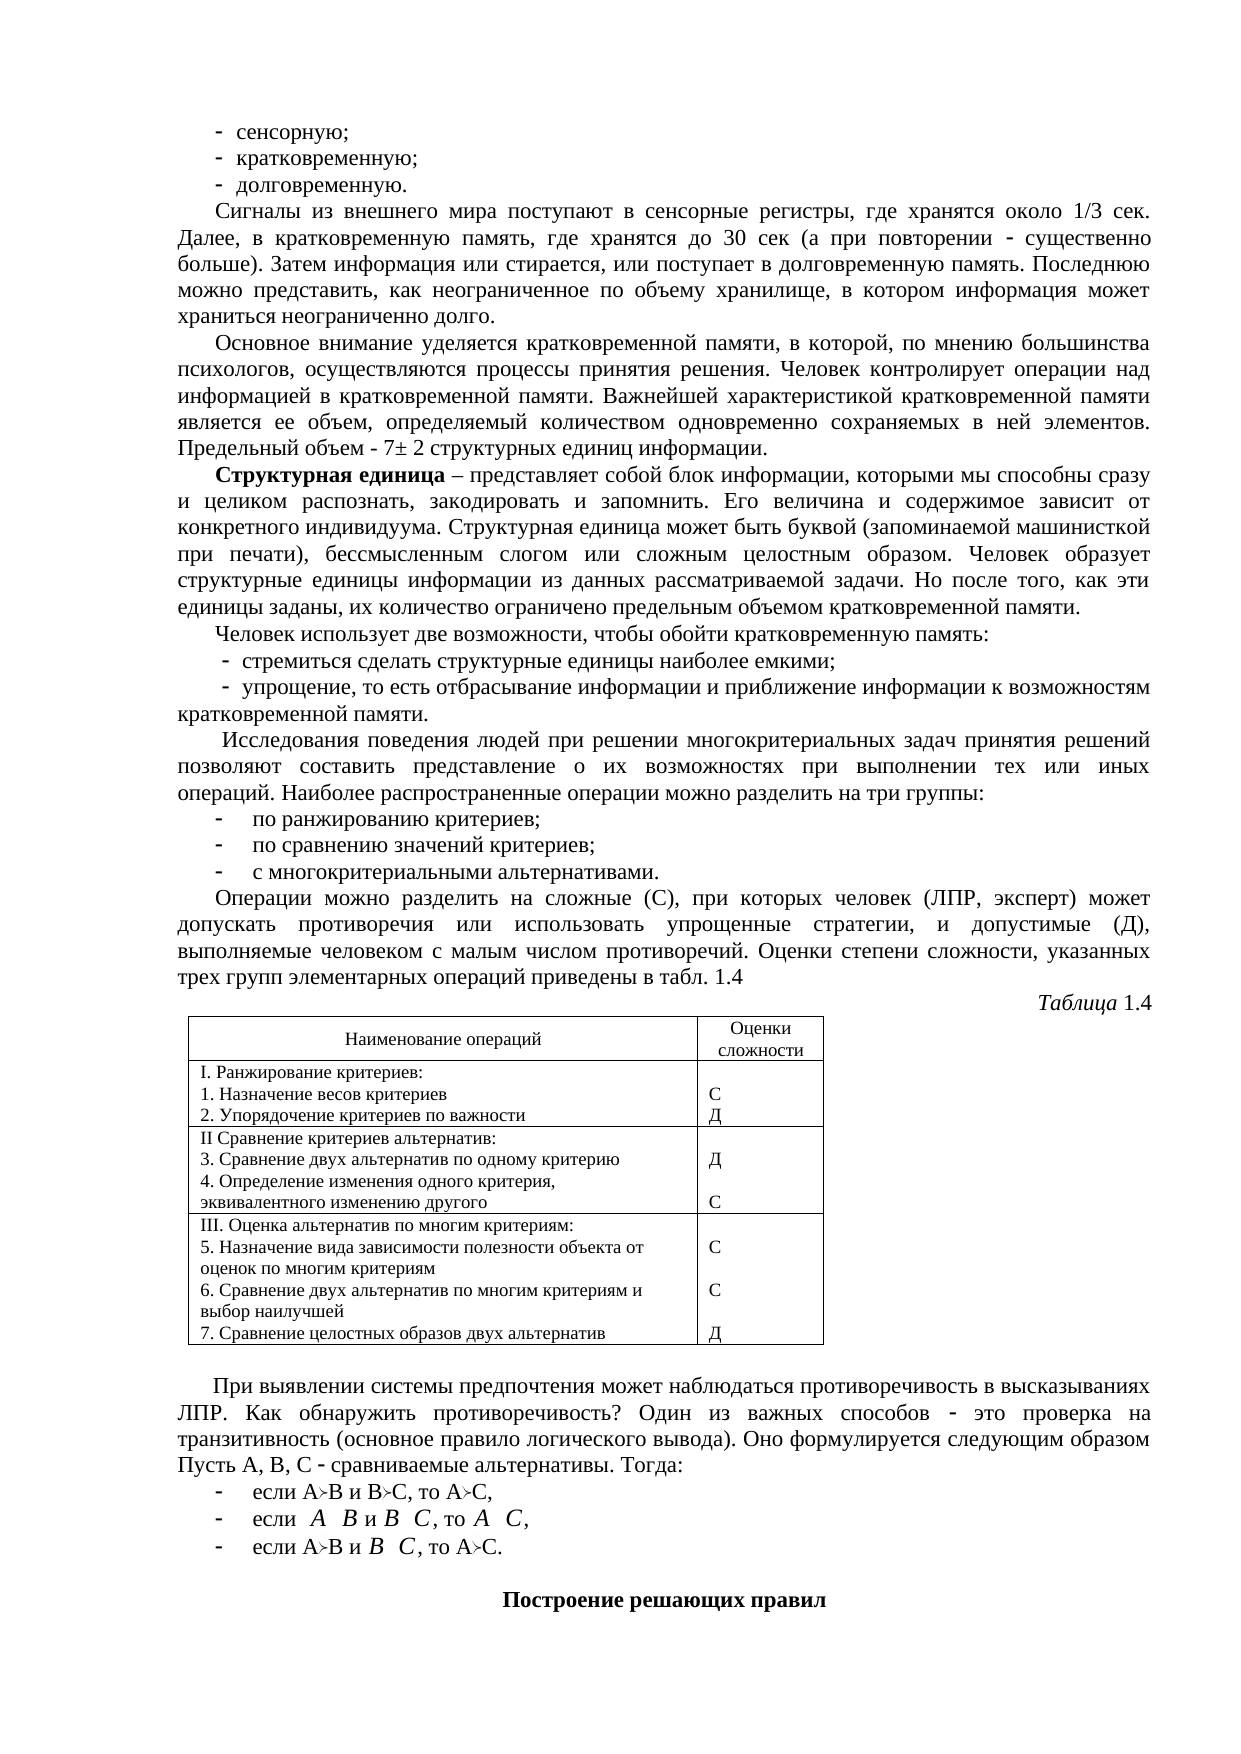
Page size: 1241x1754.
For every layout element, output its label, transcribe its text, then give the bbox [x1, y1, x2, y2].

list если и , то , [215, 1505, 1152, 1532]
picture [318, 1532, 328, 1555]
list долговременную. [215, 171, 1152, 197]
list Сигналы из внешнего мира поступают в сенсорные регистры, где хранятся около 1/3 сек. Далее, в кратковременную память, где хранятся до 30 сек (а при повторении существенно больше). Затем информация или стирается, или поступает в долговременную память. Последнюю можно представить, как неограниченное по объему хранилище, в котором информация может храниться неограниченно долго. [177, 197, 1152, 329]
text Человек использует две возможности, чтобы обойти кратковременную память: [177, 621, 1152, 647]
table_cell III. Оценка альтернатив по многим критериям: 5. Назначение вида зависимости полезности объекта от оценок по многим критериям 6. Сравнение двух альтернатив по многим критериям и выбор наилучшей 7. Сравнение целостных образов двух альтернатив [189, 1214, 697, 1343]
list кратковременную; [215, 144, 1152, 171]
text При выявлении системы предпочтения может наблюдаться противоречивость в высказываниях ЛПР. Как обнаружить противоречивость? Один из важных способов это проверка на транзитивность (основное правило логического вывода). Оно формулируется следующим образом Пусть А, В, С сравниваемые альтернативы. Тогда: [177, 1372, 1152, 1478]
list стремиться сделать структурные единицы наиболее емкими; [177, 647, 1152, 673]
picture [462, 1477, 472, 1500]
picture [472, 1532, 482, 1555]
picture [318, 1477, 328, 1500]
table_header Наименование операций [189, 1017, 697, 1060]
text Таблица 1.4 [177, 989, 1152, 1016]
text Исследования поведения людей при решении многокритериальных задач принятия решений позволяют составить представление о их возможностях при выполнении тех или иных операций. Наиболее распространенные операции можно разделить на три группы: [177, 726, 1152, 805]
list упрощение, то есть отбрасывание информации и приближение информации к возможностям кратковременной памяти. [177, 673, 1152, 726]
list по сравнению значений критериев; [215, 831, 1152, 858]
table_cell С Д [698, 1061, 823, 1126]
table_cell II Сравнение критериев альтернатив: 3. Сравнение двух альтернатив по одному критерию 4. Определение изменения одного критерия, эквивалентного изменению другого [189, 1127, 697, 1213]
list если AB и BC, то AC, [215, 1478, 1152, 1505]
list Основное внимание уделяется кратковременной памяти, в которой, по мнению большинства психологов, осуществляются процессы принятия решения. Человек контролирует операции над информацией в кратковременной памяти. Важнейшей характеристикой кратковременной памяти является ее объем, определяемый количеством одновременно сохраняемых в ней элементов. Предельный объем - 7± 2 структурных единиц информации. [177, 329, 1152, 461]
table_header Оценки сложности [698, 1017, 823, 1060]
picture [382, 1477, 392, 1500]
table_cell Д С [698, 1127, 823, 1213]
list по ранжированию критериев; [215, 805, 1152, 831]
table_cell I. Ранжирование критериев: 1. Назначение весов критериев 2. Упорядочение критериев по важности [189, 1061, 697, 1126]
text Операции можно разделить на сложные (С), при которых человек (ЛПР, эксперт) может допускать противоречия или использовать упрощенные стратегии, и допустимые (Д), выполняемые человеком с малым числом противоречий. Оценки степени сложности, указанных трех групп элементарных операций приведены в табл. 1.4 [177, 884, 1152, 989]
list сенсорную; [215, 118, 1152, 144]
table_cell С С Д [698, 1214, 823, 1343]
list если AB и , то AC. [215, 1532, 1152, 1560]
list Построение решающих правил [177, 1586, 1152, 1613]
list Структурная единица – представляет собой блок информации, которыми мы способны сразу и целиком распознать, закодировать и запомнить. Его величина и содержимое зависит от конкретного индивидуума. Структурная единица может быть буквой (запоминаемой машинисткой при печати), бессмысленным слогом или сложным целостным образом. Человек образует структурные единицы информации из данных рассматриваемой задачи. Но после того, как эти единицы заданы, их количество ограничено предельным объемом кратковременной памяти. [177, 461, 1152, 621]
list с многокритериальными альтернативами. [215, 858, 1152, 884]
